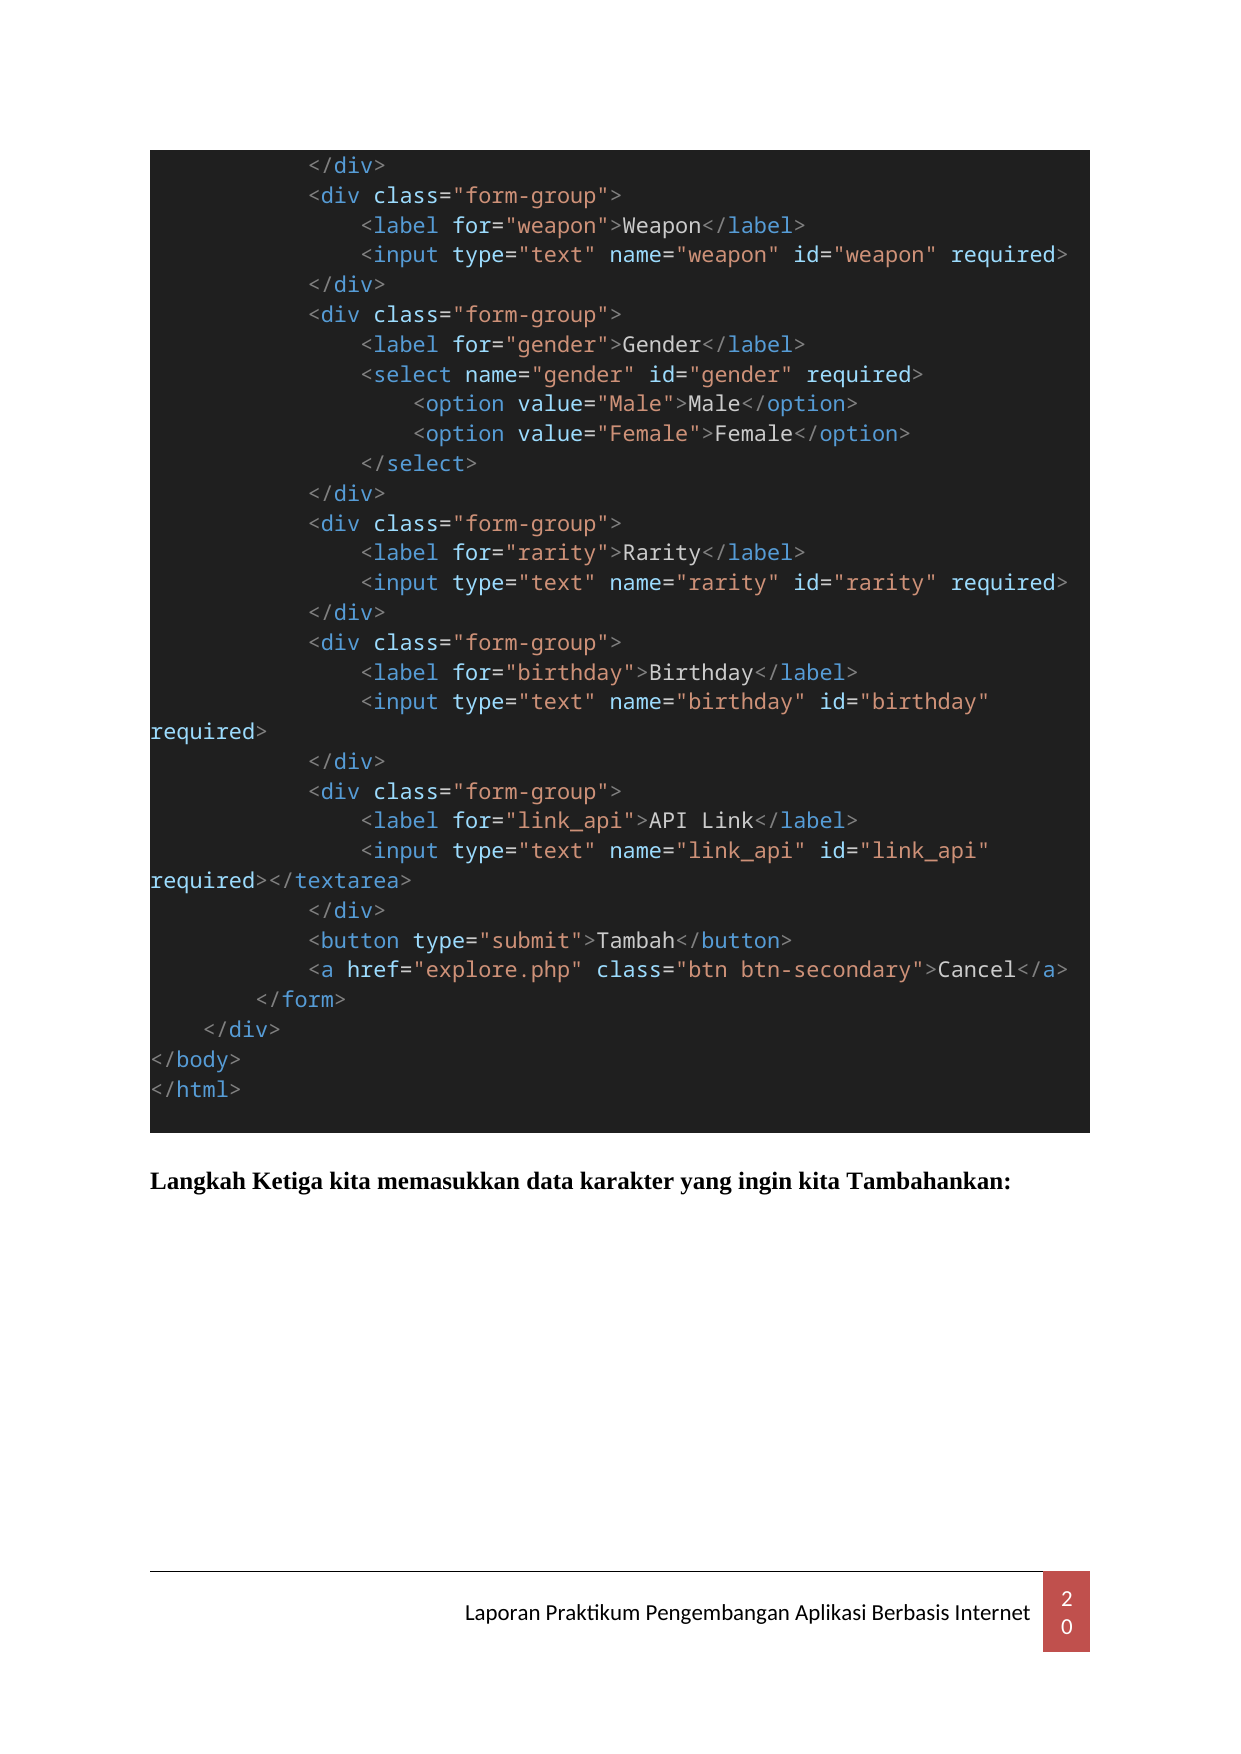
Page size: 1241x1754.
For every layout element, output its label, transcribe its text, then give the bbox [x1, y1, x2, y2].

text <a href="explore.php" class="btn btn-secondary">Cancel</a> [150, 954, 1090, 984]
text <input type="text" name="rarity" id="rarity" required> [150, 567, 1090, 597]
text <label for="birthday">Birthday</label> [150, 656, 1090, 686]
text <input type="text" name="link_api" id="link_api" required></textarea> [150, 835, 1090, 895]
text <div class="form-group"> [150, 299, 1090, 329]
text <option value="Male">Male</option> [150, 388, 1090, 418]
text <option value="Female">Female</option> [150, 418, 1090, 448]
text </select> [150, 448, 1090, 478]
text </div> [150, 895, 1090, 924]
text </div> [150, 746, 1090, 776]
text </div> [150, 1014, 1090, 1044]
text Langkah Ketiga kita memasukkan data karakter yang ingin kita Tambahankan: [150, 1166, 1090, 1195]
text <label for="link_api">API Link</label> [150, 805, 1090, 835]
text <input type="text" name="birthday" id="birthday" required> [150, 686, 1090, 746]
text </div> [150, 597, 1090, 627]
text <label for="rarity">Rarity</label> [150, 537, 1090, 567]
text <div class="form-group"> [150, 507, 1090, 537]
text <input type="text" name="weapon" id="weapon" required> [150, 239, 1090, 269]
text <div class="form-group"> [150, 627, 1090, 656]
text <button type="submit">Tambah</button> [150, 924, 1090, 954]
text <select name="gender" id="gender" required> [150, 358, 1090, 388]
text <div class="form-group"> [150, 180, 1090, 209]
text <label for="weapon">Weapon</label> [150, 209, 1090, 239]
text <label for="gender">Gender</label> [150, 329, 1090, 358]
text </div> [150, 269, 1090, 299]
text </body> [150, 1044, 1090, 1073]
text </html> [150, 1073, 1090, 1103]
text </div> [150, 150, 1090, 180]
text </div> [150, 478, 1090, 507]
text <div class="form-group"> [150, 776, 1090, 805]
text </form> [150, 984, 1090, 1014]
